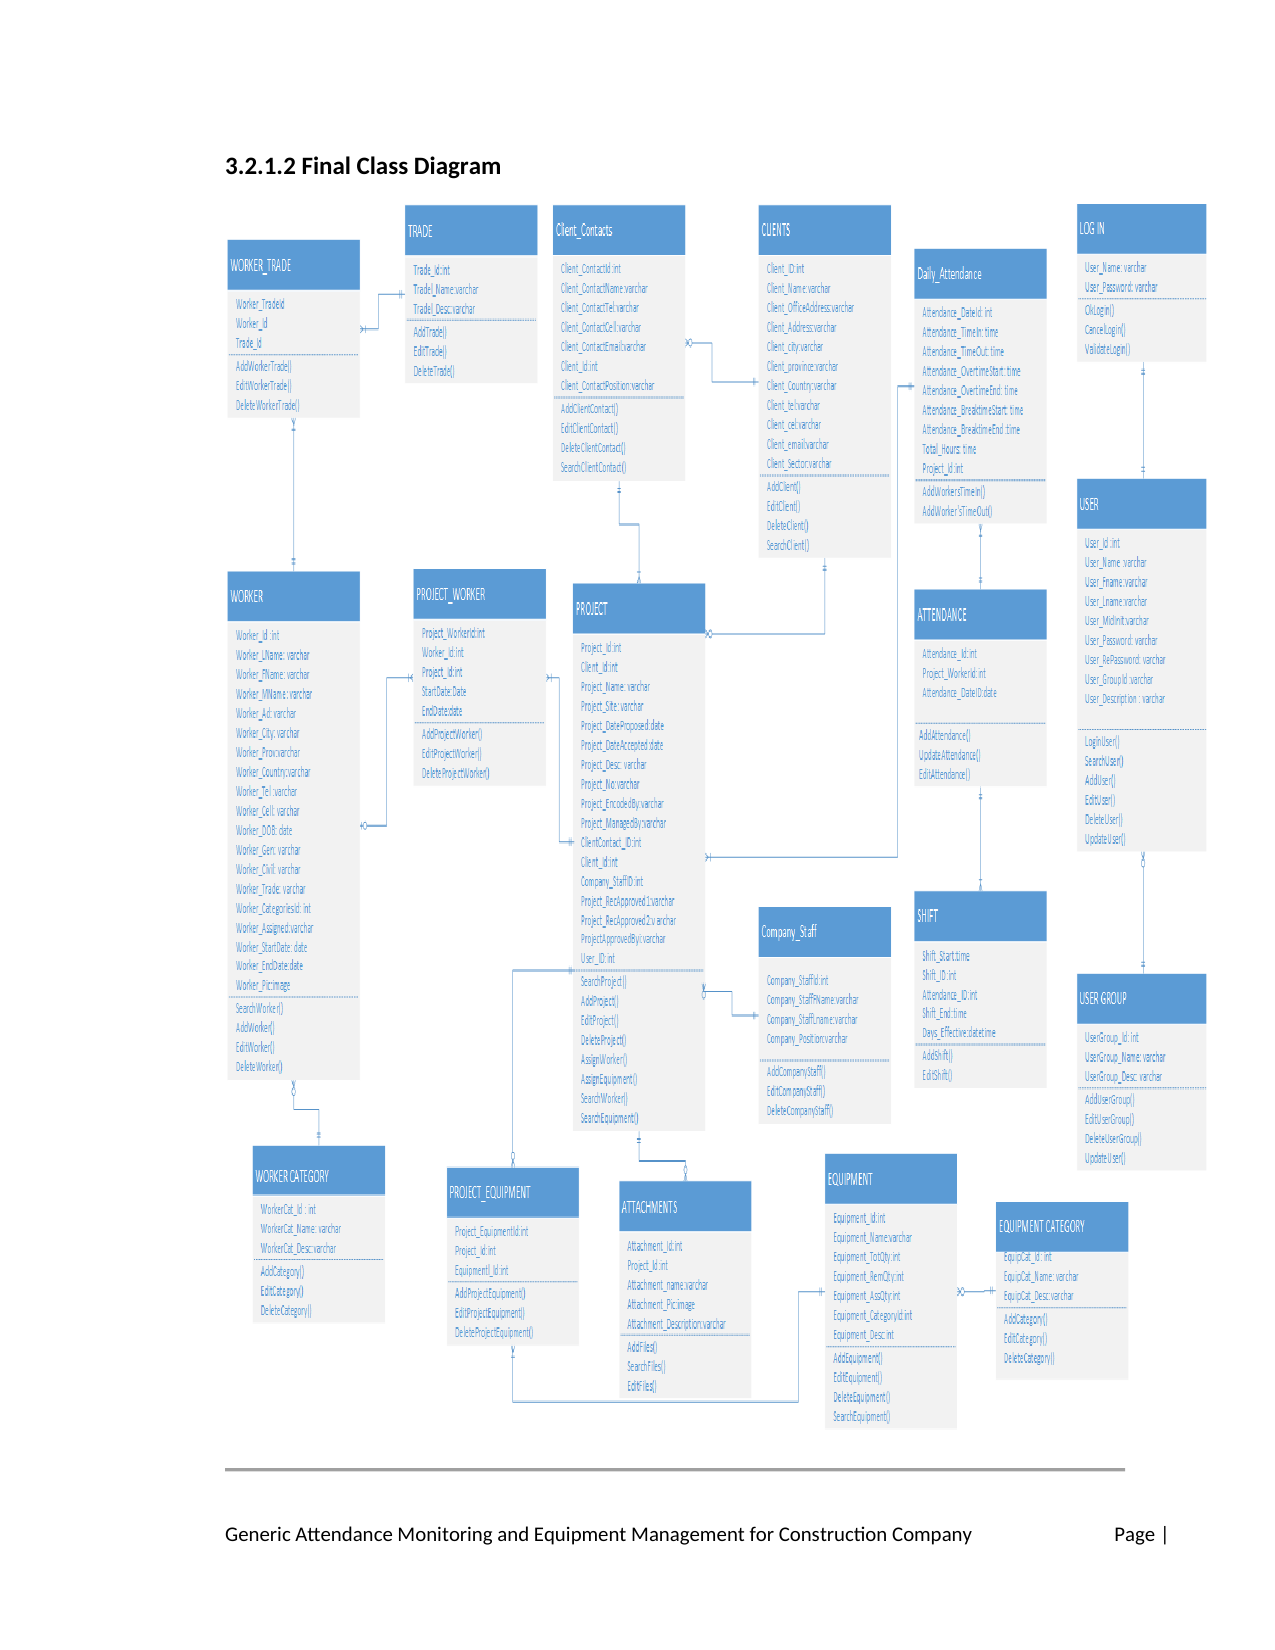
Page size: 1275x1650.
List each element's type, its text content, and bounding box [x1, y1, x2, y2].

text 3.2.1.2 Final Class Diagram [225, 150, 1125, 181]
picture [225, 202, 1206, 1431]
